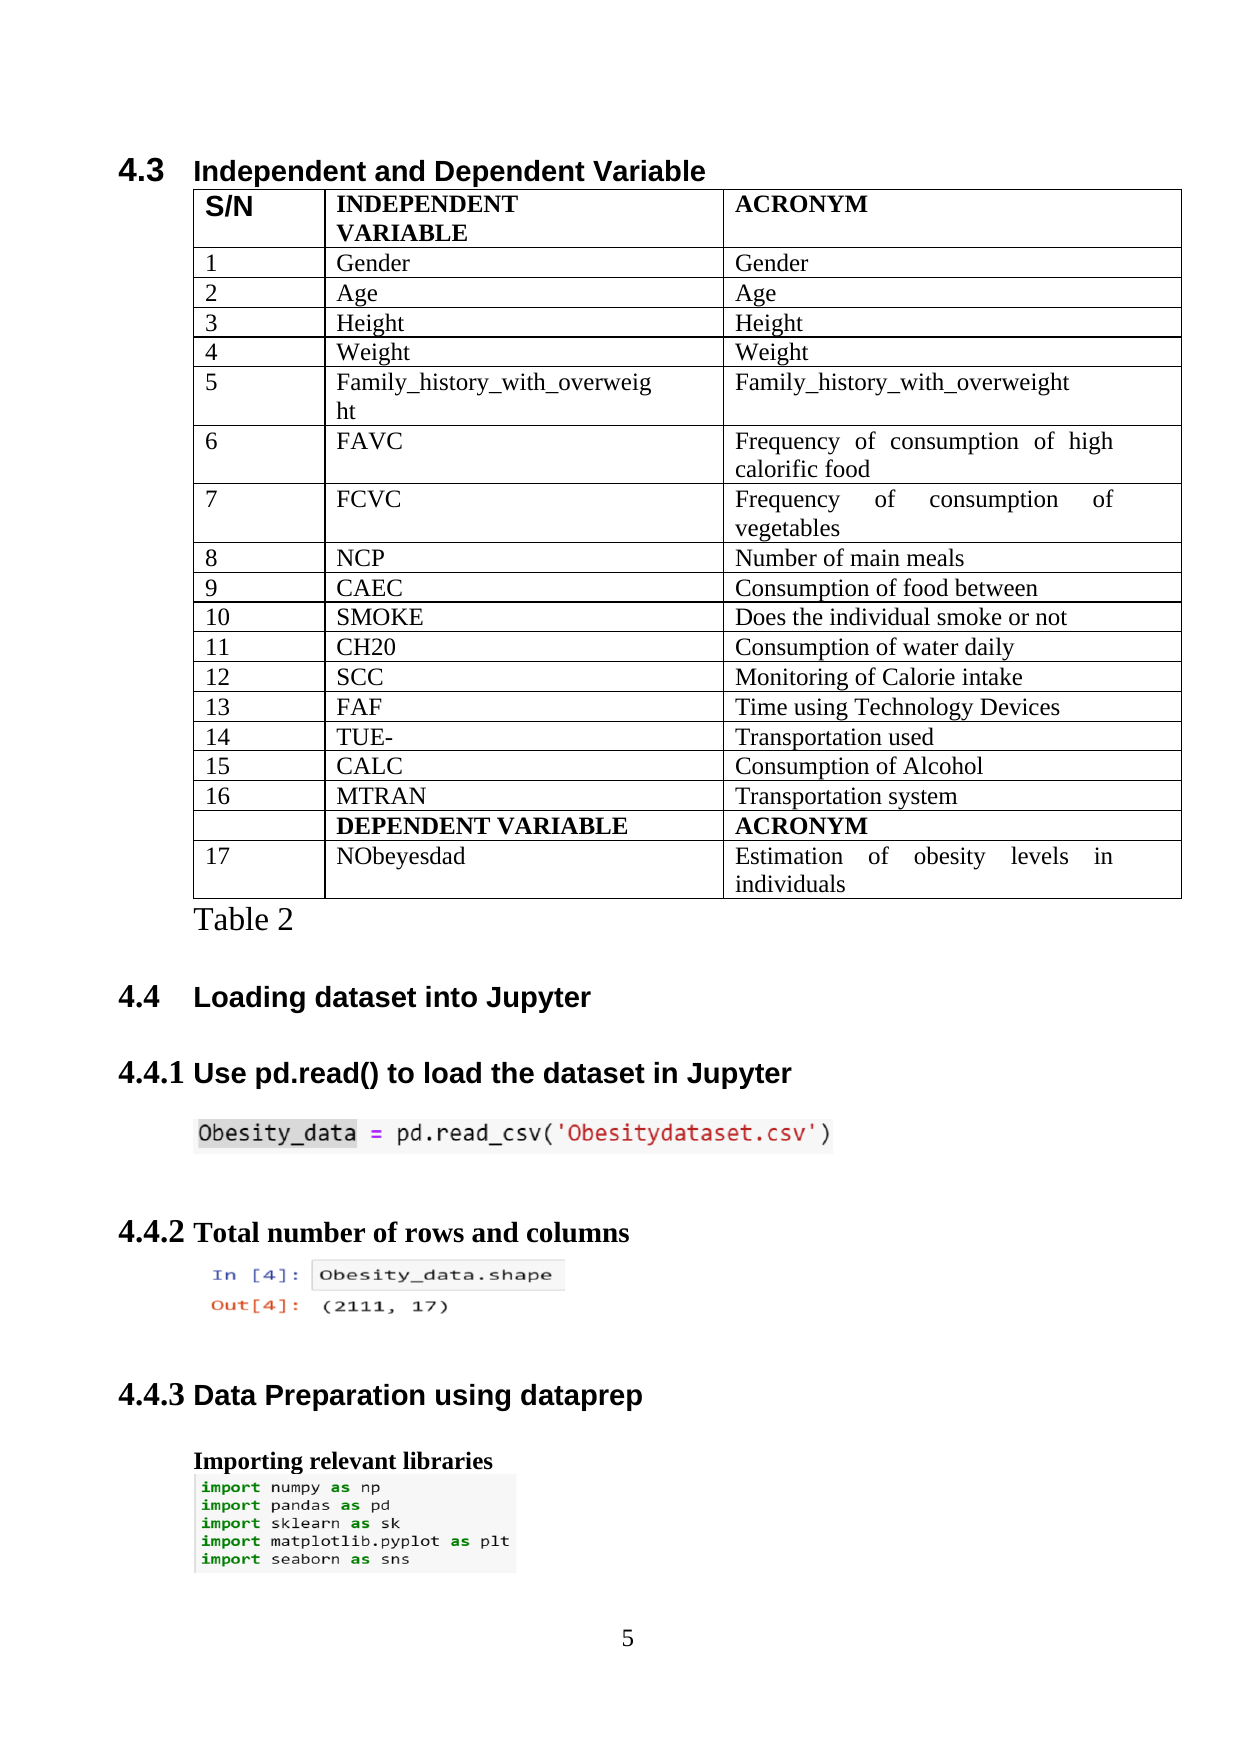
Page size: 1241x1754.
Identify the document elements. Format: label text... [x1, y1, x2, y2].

table_cell Frequency of consumption of high calorific food [724, 426, 1181, 483]
table_cell Consumption of water daily [724, 632, 1181, 661]
text Table 2 [118, 899, 1080, 938]
table_cell FAVC [326, 426, 723, 483]
table_cell 6 [194, 426, 324, 483]
table_cell 11 [194, 632, 324, 661]
table_cell Height [326, 308, 723, 336]
table_cell 3 [194, 308, 324, 336]
table_cell 2 [194, 278, 324, 307]
table_cell 12 [194, 662, 324, 691]
table_cell Gender [326, 248, 723, 277]
table_cell NCP [326, 543, 723, 572]
text 4.3 Independent and Dependent Variable [118, 150, 1080, 188]
table_cell CH20 [326, 632, 723, 661]
picture [193, 1249, 565, 1317]
text 4.4.3 Data Preparation using dataprep [118, 1374, 1080, 1412]
table_cell [194, 811, 324, 840]
table_cell Height [724, 308, 1181, 336]
table_cell Consumption of Alcohol [724, 751, 1181, 780]
table_cell FAF [326, 692, 723, 721]
picture [193, 1474, 517, 1573]
table_cell Gender [724, 248, 1181, 277]
table_cell Monitoring of Calorie intake [724, 662, 1181, 691]
table_header S/N [194, 190, 324, 247]
table_cell Number of main meals [724, 543, 1181, 572]
table_cell 7 [194, 484, 324, 542]
table_cell NObeyesdad [326, 841, 723, 898]
table_cell DEPENDENT VARIABLE [326, 811, 723, 840]
table_cell 14 [194, 722, 324, 750]
table_cell Estimation of obesity levels in individuals [724, 841, 1181, 898]
table_cell 15 [194, 751, 324, 780]
table_cell Does the individual smoke or not [724, 603, 1181, 631]
table_cell 17 [194, 841, 324, 898]
table_cell Consumption of food between [724, 573, 1181, 601]
table_cell 13 [194, 692, 324, 721]
table_cell 9 [194, 573, 324, 601]
table_cell 8 [194, 543, 324, 572]
table_cell 4 [194, 338, 324, 366]
table_header ACRONYM [724, 190, 1181, 247]
table_cell SCC [326, 662, 723, 691]
table_cell FCVC [326, 484, 723, 542]
text 4.4.2 Total number of rows and columns [118, 1211, 1080, 1249]
table_cell Transportation used [724, 722, 1181, 750]
table_cell Transportation system [724, 781, 1181, 810]
table_cell 16 [194, 781, 324, 810]
text Importing relevant libraries [118, 1446, 1080, 1474]
table_cell CALC [326, 751, 723, 780]
table_cell 10 [194, 603, 324, 631]
text 4.4 Loading dataset into Jupyter [118, 976, 1080, 1014]
table_cell 5 [194, 367, 324, 425]
table_cell 1 [194, 248, 324, 277]
table_cell Age [326, 278, 723, 307]
table_cell Weight [724, 338, 1181, 366]
table_cell CAEC [326, 573, 723, 601]
table_header INDEPENDENT VARIABLE [326, 190, 723, 247]
table_cell ACRONYM [724, 811, 1181, 840]
table_cell SMOKE [326, 603, 723, 631]
table_cell Family_history_with_overweight [724, 367, 1181, 425]
table_cell Weight [326, 338, 723, 366]
table_cell TUE- [326, 722, 723, 750]
picture [193, 1119, 833, 1154]
table_cell Family_history_with_overweight [326, 367, 723, 425]
table_cell Time using Technology Devices [724, 692, 1181, 721]
table_cell MTRAN [326, 781, 723, 810]
text 4.4.1 Use pd.read() to load the dataset in Jupyter [118, 1053, 1080, 1091]
table_cell Age [724, 278, 1181, 307]
table_cell Frequency of consumption of vegetables [724, 484, 1181, 542]
